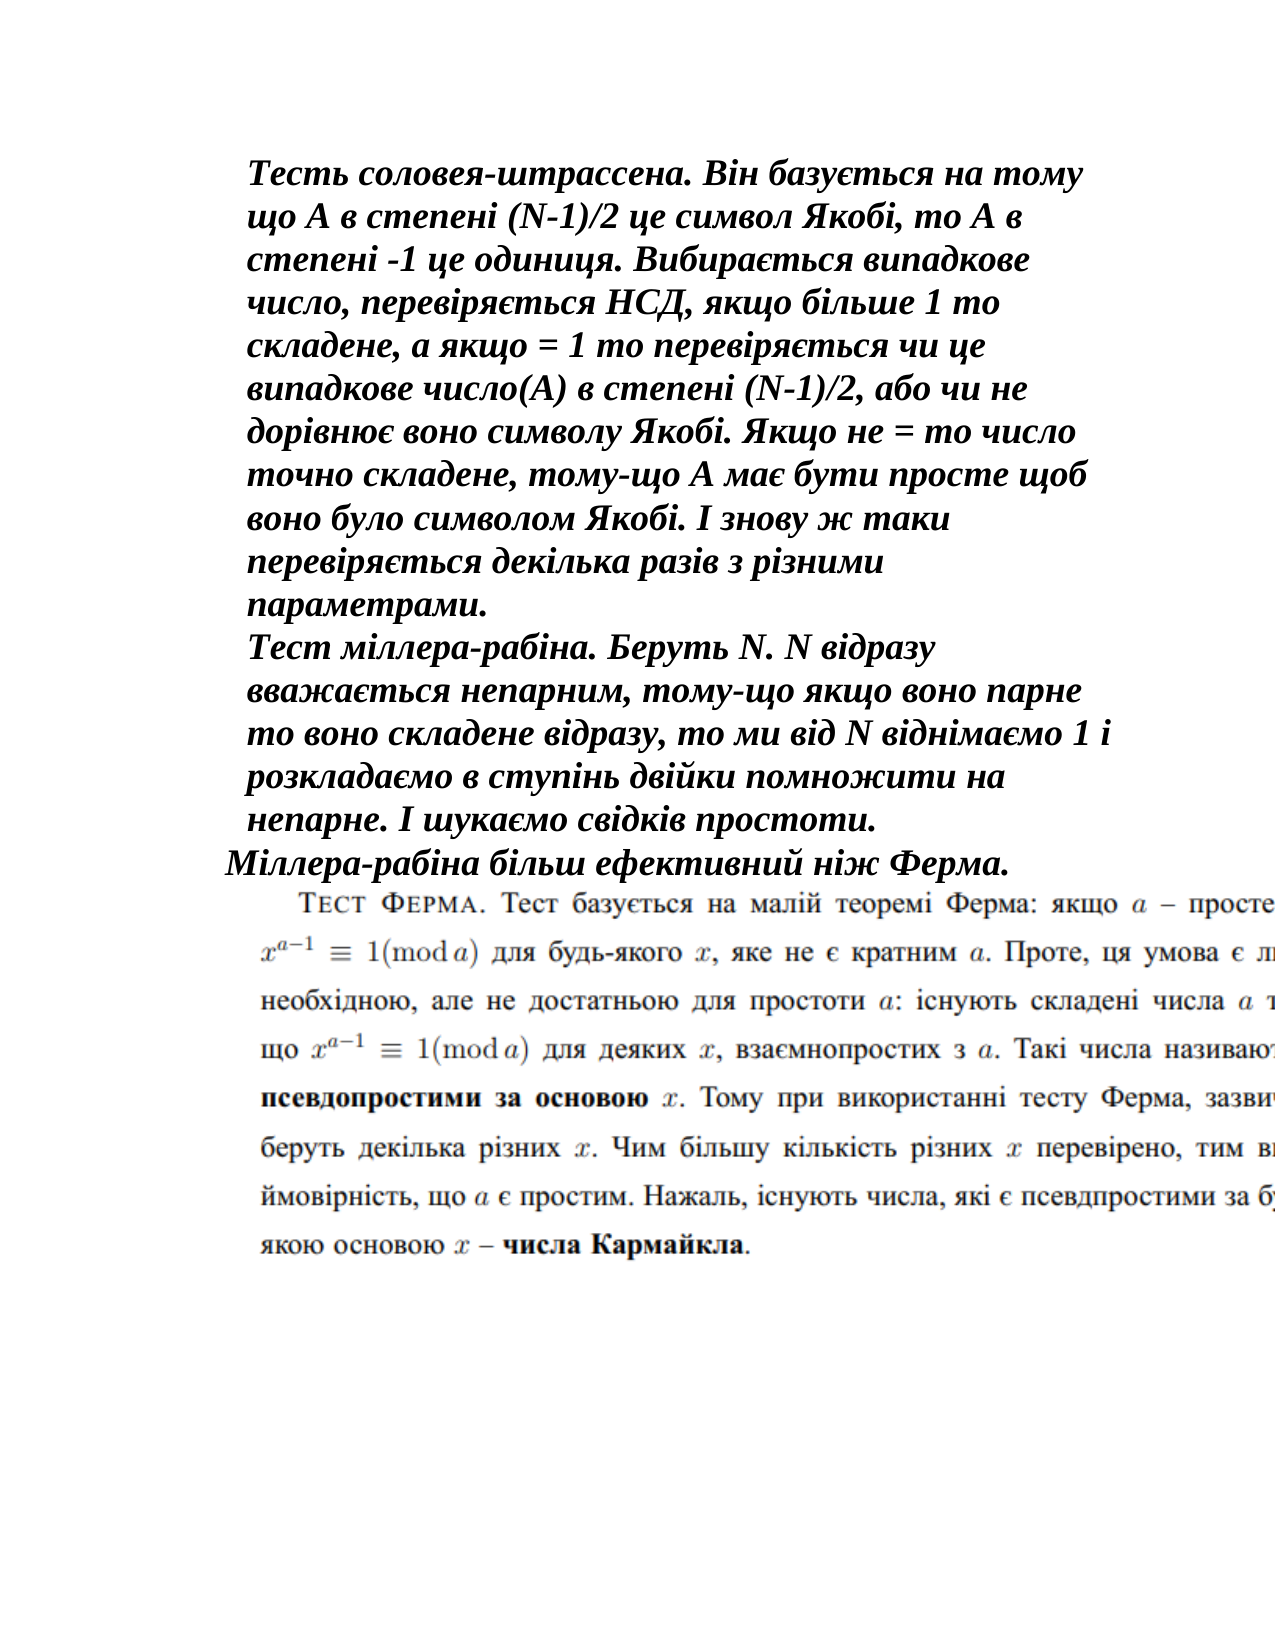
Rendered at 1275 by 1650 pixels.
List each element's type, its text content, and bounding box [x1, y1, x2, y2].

text Міллера-рабіна більш ефективний ніж Ферма. [150, 840, 1125, 883]
picture [246, 883, 1275, 1268]
text Тесть соловея-штрассена. Він базується на тому що А в степені (N-1)/2 це символ Якобі, то А в степені -1 це одиниця. Вибирається випадкове число, перевіряється НСД, якщо більше 1 то складене, а якщо = 1 то перевіряється чи це випадкове число(A) в степені (N-1)/2, або чи не дорівнює воно символу Якобі. Якщо не = то число точно складене, тому-що А має бути просте щоб воно було символом Якобі. І знову ж таки перевіряється декілька разів з різними параметрами. [247, 150, 1125, 624]
text Тест міллера-рабіна. Беруть N. N відразу вважається непарним, тому-що якщо воно парне то воно складене відразу, то ми від N віднімаємо 1 і розкладаємо в ступінь двійки помножити на непарне. І шукаємо свідків простоти. [247, 624, 1125, 840]
